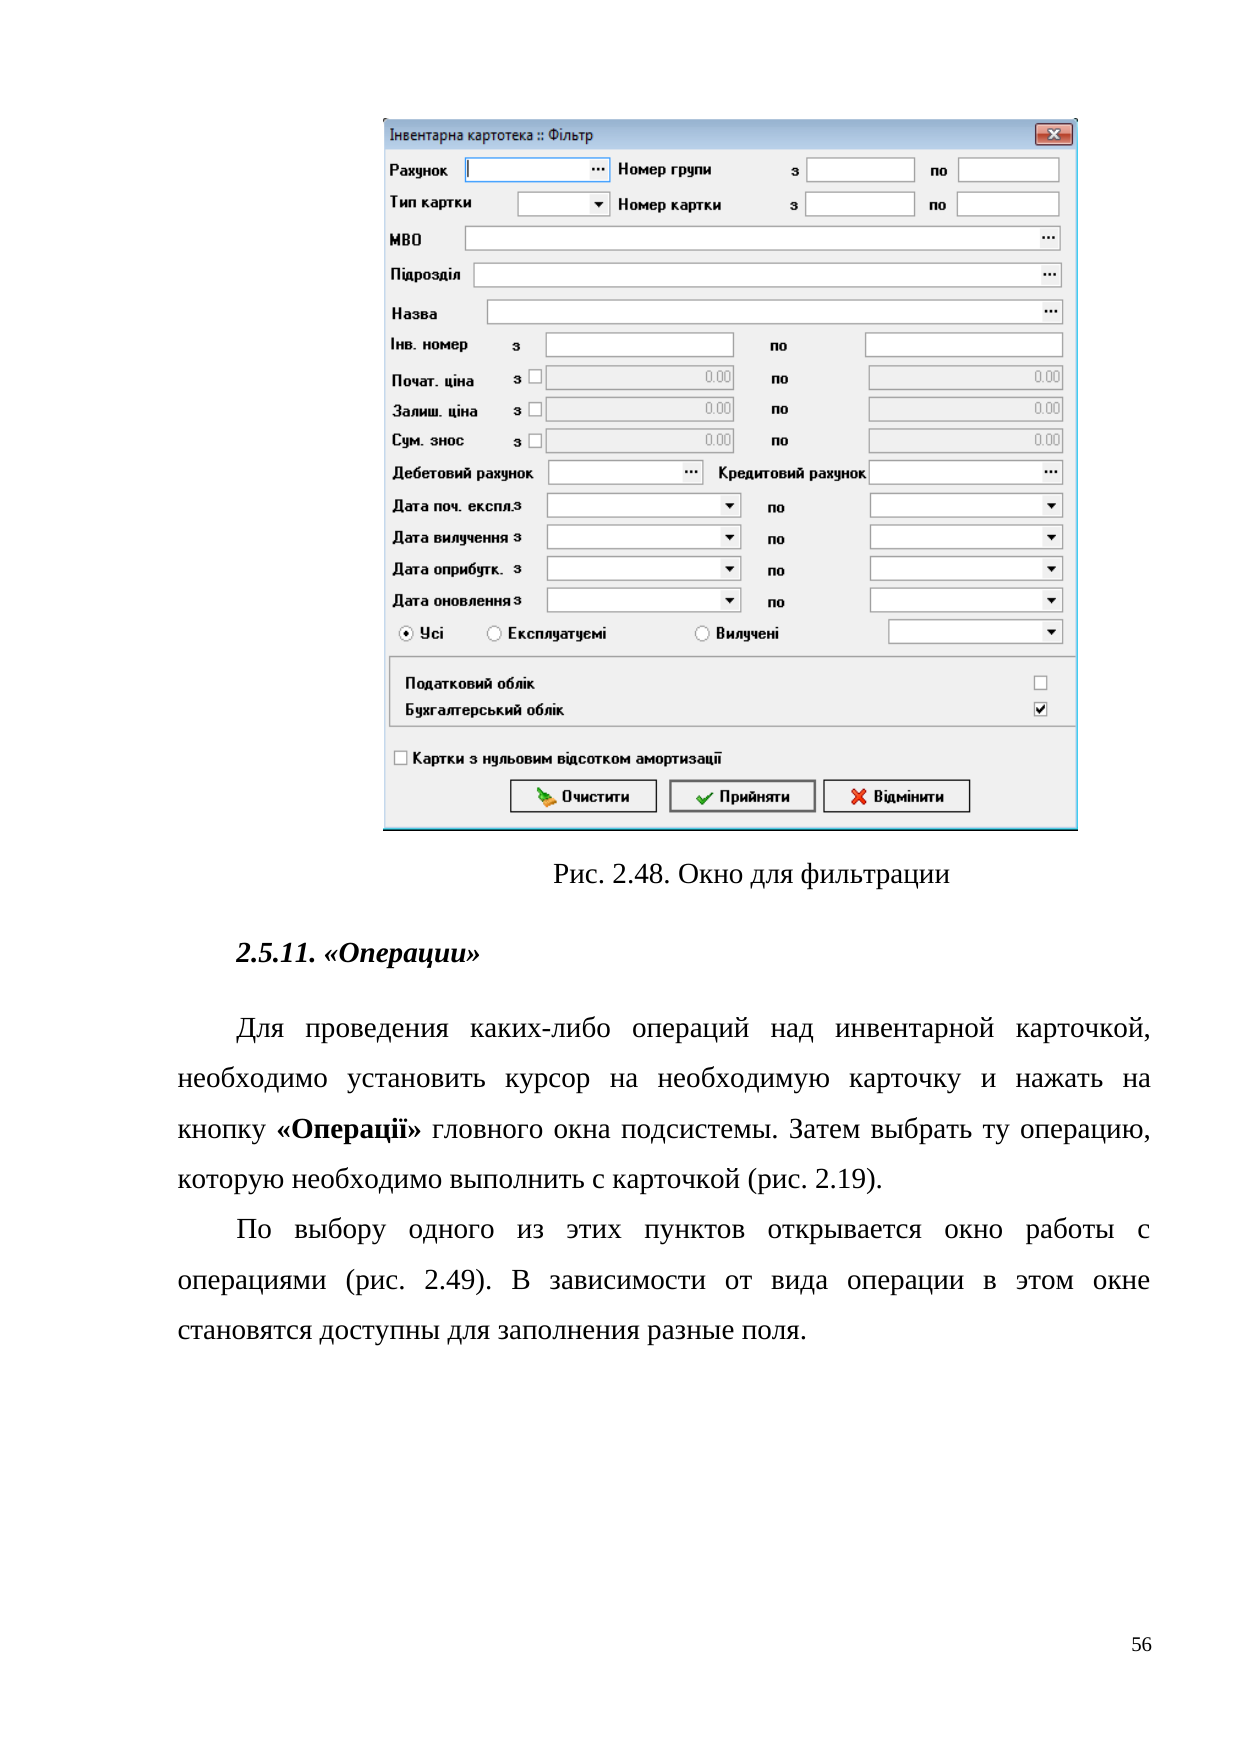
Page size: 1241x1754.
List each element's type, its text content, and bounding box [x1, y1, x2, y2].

text Для проведения каких-либо операций над инвентарной карточкой, необходимо установить курсор на необходимую карточку и нажать на кнопку «Операції» гловного окна подсистемы. Затем выбрать ту операцию, которую необходимо выполнить с карточкой (рис. 2.19). [177, 1010, 1152, 1195]
subtitle 2.5.11. «Операции» [177, 935, 1152, 968]
picture [383, 118, 1078, 831]
text По выбору одного из этих пунктов открывается окно работы с операциями (рис. 2.49). В зависимости от вида операции в этом окне становятся доступны для заполнения разные поля. [177, 1212, 1152, 1346]
